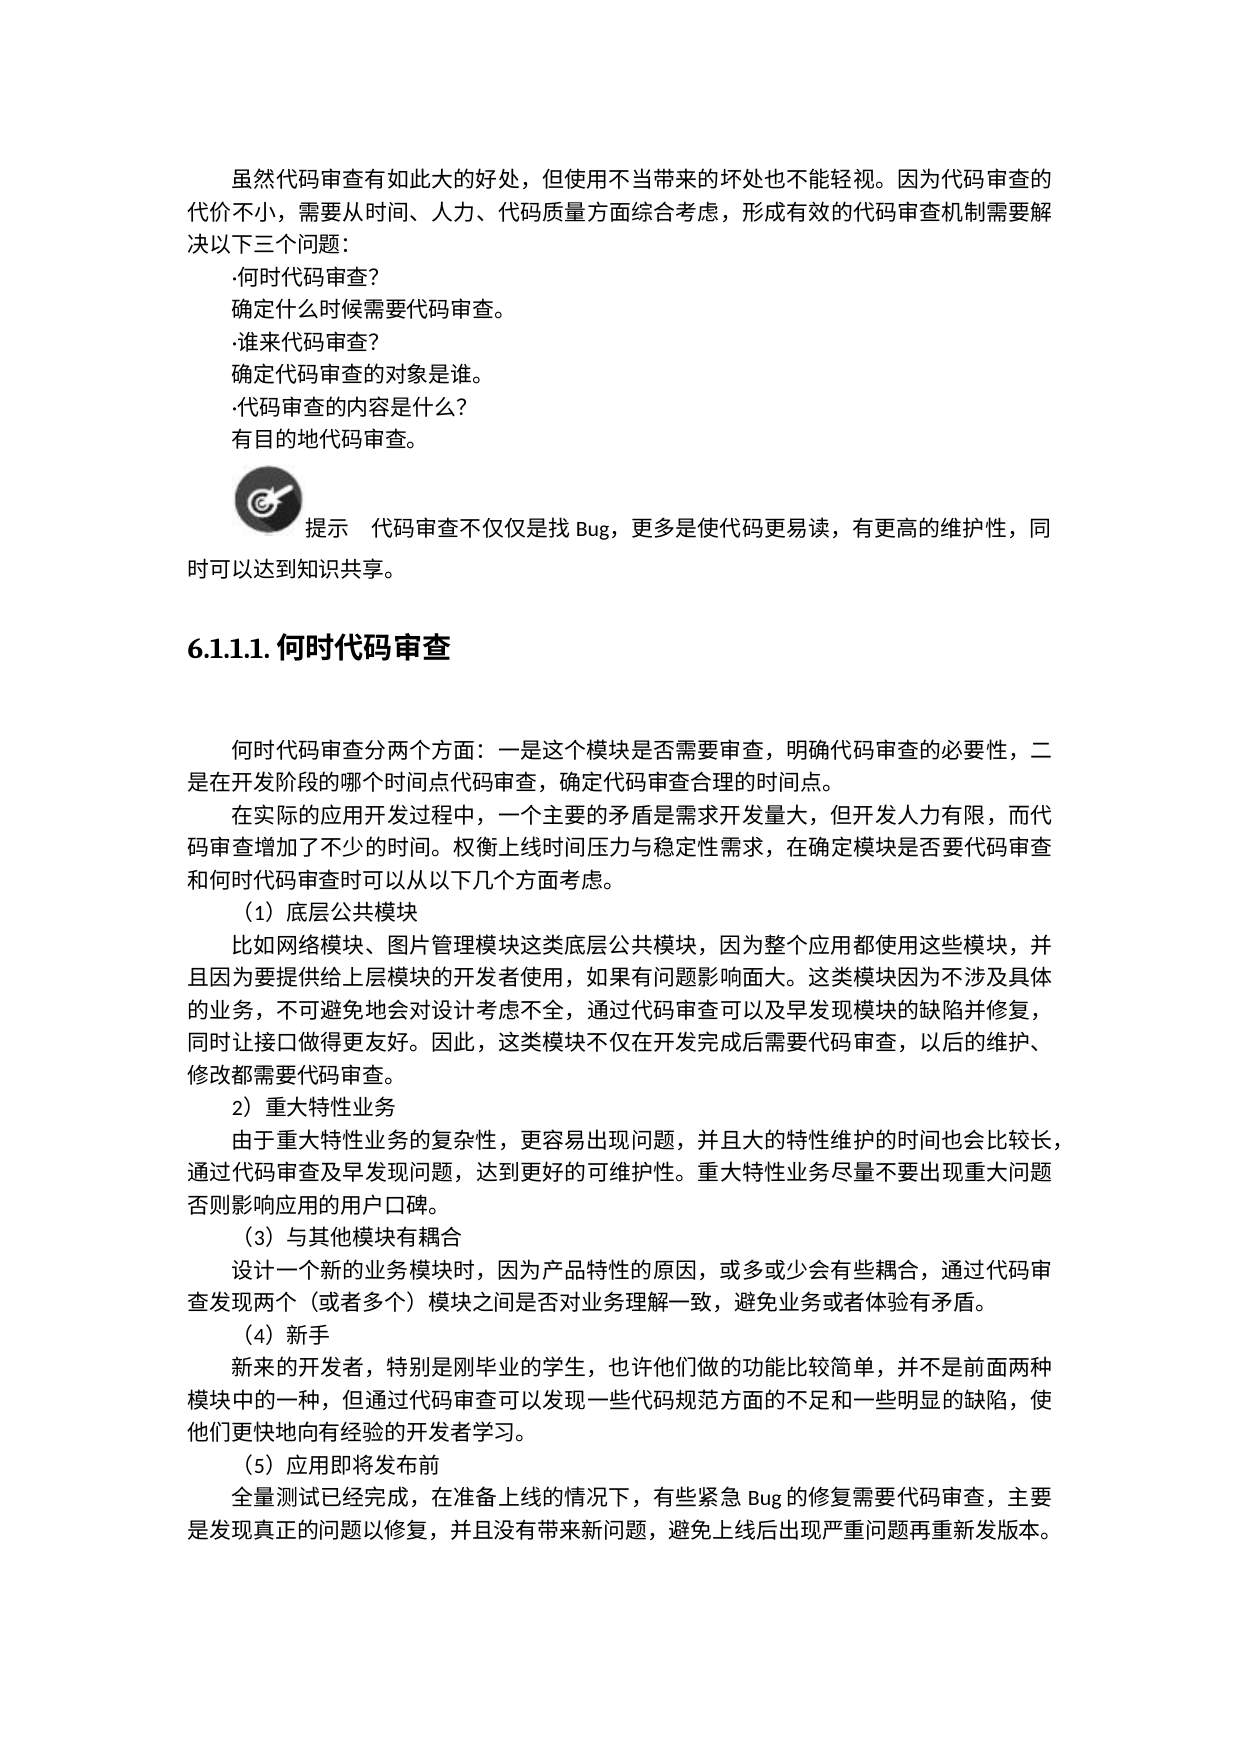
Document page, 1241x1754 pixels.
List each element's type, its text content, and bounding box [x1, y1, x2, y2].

text 何时代码审查分两个方面：一是这个模块是否需要审查，明确代码审查的必要性，二是在开发阶段的哪个时间点代码审查，确定代码审查合理的时间点。 [187, 732, 1053, 797]
text 虽然代码审查有如此大的好处，但使用不当带来的坏处也不能轻视。因为代码审查的代价不小，需要从时间、人力、代码质量方面综合考虑，形成有效的代码审查机制需要解决以下三个问题： [187, 162, 1053, 259]
text 提示 代码审查不仅仅是找Bug，更多是使代码更易读，有更高的维护性，同时可以达到知识共享。 [187, 454, 1053, 584]
text （1）底层公共模块 [187, 895, 1053, 927]
text ·代码审查的内容是什么？ [187, 389, 1053, 422]
text 在实际的应用开发过程中，一个主要的矛盾是需求开发量大，但开发人力有限，而代码审查增加了不少的时间。权衡上线时间压力与稳定性需求，在确定模块是否要代码审查和何时代码审查时可以从以下几个方面考虑。 [187, 797, 1053, 895]
text ·谁来代码审查？ [187, 324, 1053, 357]
text 有目的地代码审查。 [187, 422, 1053, 454]
text 确定代码审查的对象是谁。 [187, 357, 1053, 389]
picture [231, 464, 306, 536]
text 全量测试已经完成，在准备上线的情况下，有些紧急Bug的修复需要代码审查，主要是发现真正的问题以修复，并且没有带来新问题，避免上线后出现严重问题再重新发版本。 [187, 1480, 1053, 1545]
text ·何时代码审查？ [187, 259, 1053, 292]
text 比如网络模块、图片管理模块这类底层公共模块，因为整个应用都使用这些模块，并且因为要提供给上层模块的开发者使用，如果有问题影响面大。这类模块因为不涉及具体的业务，不可避免地会对设计考虑不全，通过代码审查可以及早发现模块的缺陷并修复，同时让接口做得更友好。因此，这类模块不仅在开发完成后需要代码审查，以后的维护、修改都需要代码审查。 [187, 927, 1053, 1090]
text 设计一个新的业务模块时，因为产品特性的原因，或多或少会有些耦合，通过代码审查发现两个（或者多个）模块之间是否对业务理解一致，避免业务或者体验有矛盾。 [187, 1252, 1053, 1317]
subtitle 何时代码审查 [187, 614, 1053, 679]
text （4）新手 [187, 1317, 1053, 1350]
text 新来的开发者，特别是刚毕业的学生，也许他们做的功能比较简单，并不是前面两种模块中的一种，但通过代码审查可以发现一些代码规范方面的不足和一些明显的缺陷，使他们更快地向有经验的开发者学习。 [187, 1350, 1053, 1447]
text 由于重大特性业务的复杂性，更容易出现问题，并且大的特性维护的时间也会比较长，通过代码审查及早发现问题，达到更好的可维护性。重大特性业务尽量不要出现重大问题，否则影响应用的用户口碑。 [187, 1122, 1053, 1220]
text 2）重大特性业务 [187, 1090, 1053, 1122]
text （5）应用即将发布前 [187, 1447, 1053, 1480]
text 确定什么时候需要代码审查。 [187, 292, 1053, 324]
text （3）与其他模块有耦合 [187, 1220, 1053, 1252]
